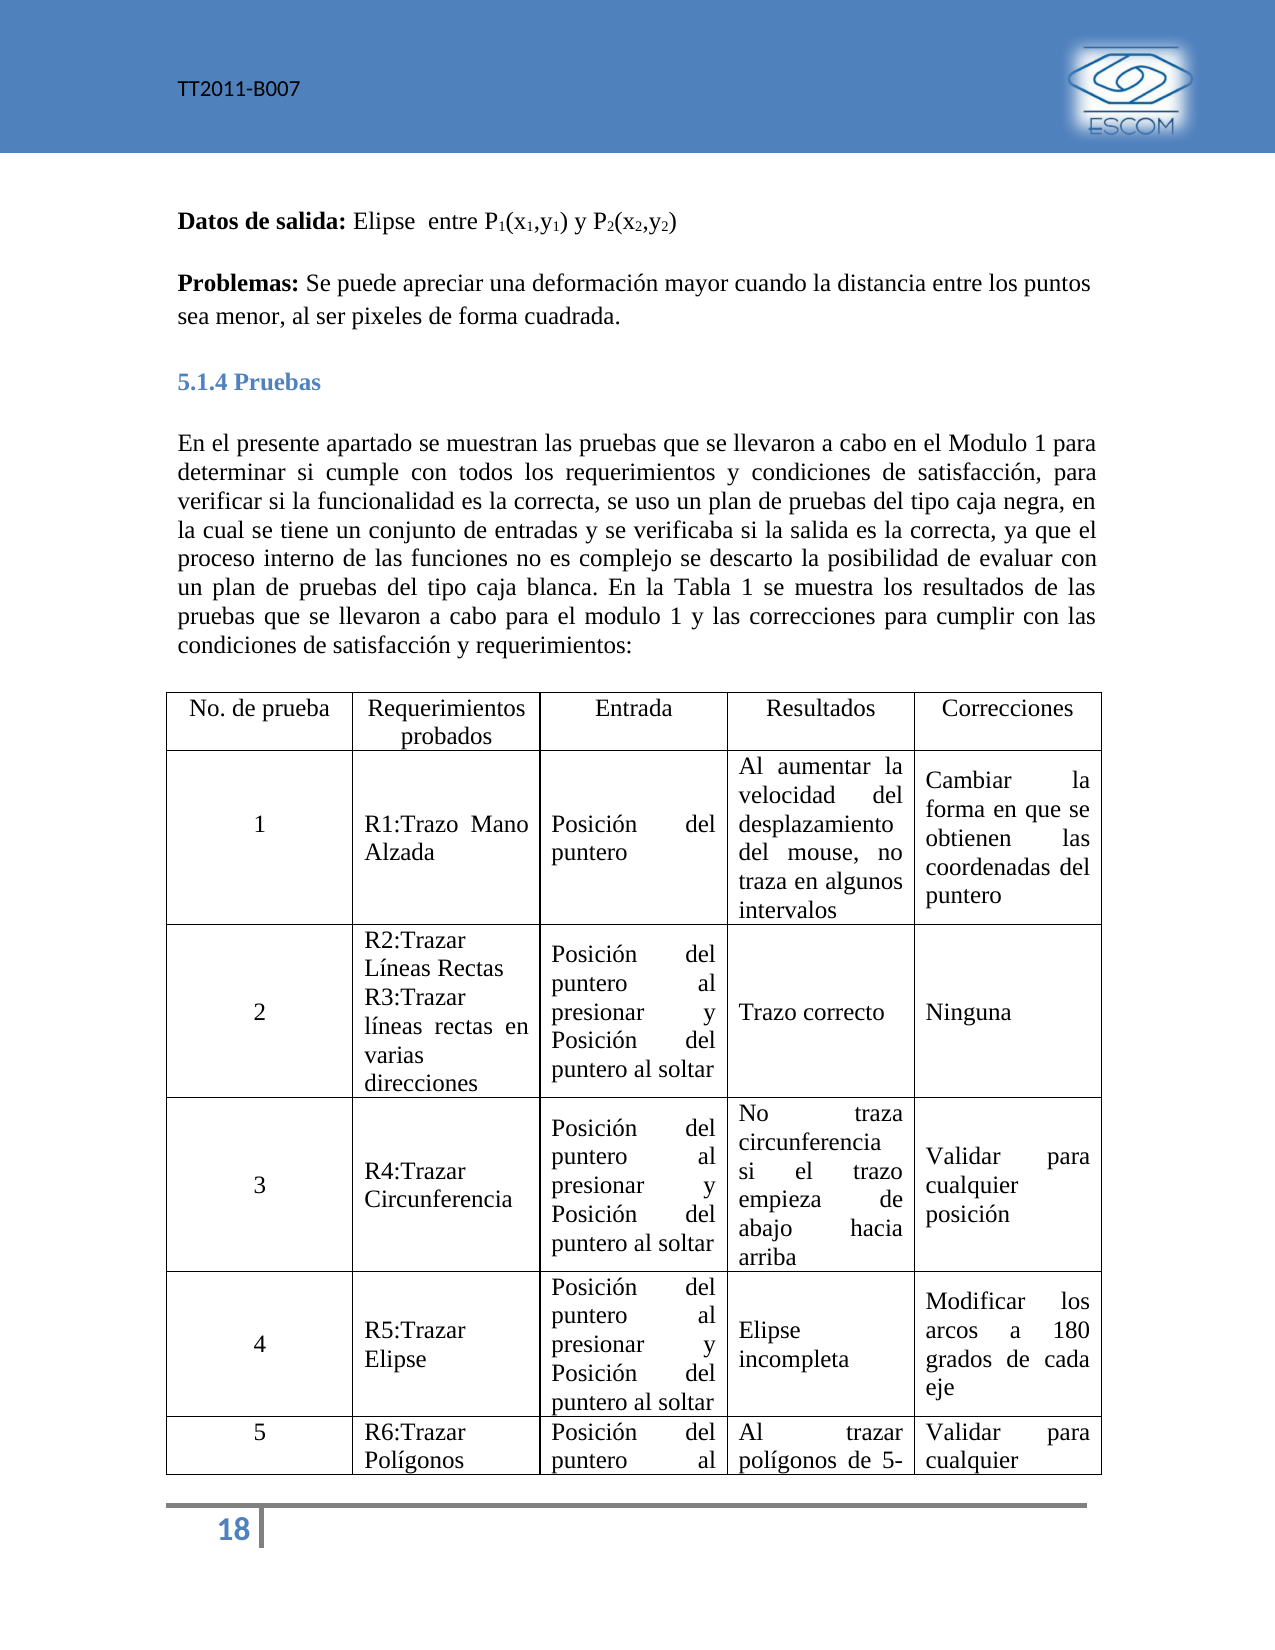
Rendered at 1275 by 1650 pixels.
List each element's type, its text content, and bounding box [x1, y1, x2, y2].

table_header No. de prueba [167, 693, 352, 750]
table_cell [353, 1417, 539, 1474]
table_cell R4:Trazar Circunferencia [353, 1098, 539, 1271]
table_cell Elipse incompleta [728, 1272, 914, 1416]
table_cell 5 [167, 1417, 352, 1474]
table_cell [541, 1417, 727, 1474]
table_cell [728, 1417, 914, 1474]
table_cell 1 [167, 751, 352, 924]
text Datos de salida: Elipse entre P1(x1,y1) y P2(x2,y2) [177, 206, 1098, 235]
text Problemas: Se puede apreciar una deformación mayor cuando la distancia entre los puntos sea menor, al ser pixeles de forma cuadrada. [177, 268, 1098, 329]
table_cell Posición del puntero al presionar y Posición del puntero al soltar [541, 925, 727, 1097]
subtitle 5.1.4 Pruebas [177, 367, 1098, 396]
table_cell Trazo correcto [728, 925, 914, 1097]
table_cell Posición del puntero al presionar y Posición del puntero al soltar [541, 1098, 727, 1271]
table_cell Modificar los arcos a 180 grados de cada eje [915, 1272, 1101, 1416]
table_cell No traza circunferencia si el trazo empieza de abajo hacia arriba [728, 1098, 914, 1271]
table_header Requerimientos probados [353, 693, 539, 750]
table_cell R2:Trazar Líneas Rectas R3:Trazar líneas rectas en varias direcciones [353, 925, 539, 1097]
table_header Entrada [541, 693, 727, 750]
table_cell 3 [167, 1098, 352, 1271]
table_header Resultados [728, 693, 914, 750]
table_cell Cambiar la forma en que se obtienen las coordenadas del puntero [915, 751, 1101, 924]
table_cell Ninguna [915, 925, 1101, 1097]
table_cell Posición del puntero [541, 751, 727, 924]
table_cell R5:Trazar Elipse [353, 1272, 539, 1416]
table_cell 2 [167, 925, 352, 1097]
table_cell Validar para cualquier posición [915, 1098, 1101, 1271]
table_cell R1:Trazo Mano Alzada [353, 751, 539, 924]
table_cell 4 [167, 1272, 352, 1416]
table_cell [915, 1417, 1101, 1474]
text En el presente apartado se muestran las pruebas que se llevaron a cabo en el Modulo 1 para determinar si cumple con todos los requerimientos y condiciones de satisfacción, para verificar si la funcionalidad es la correcta, se uso un plan de pruebas del tipo caja negra, en la cual se tiene un conjunto de entradas y se verificaba si la salida es la correcta, ya que el proceso interno de las funciones no es complejo se descarto la posibilidad de evaluar con un plan de pruebas del tipo caja blanca. En la Tabla 1 se muestra los resultados de las pruebas que se llevaron a cabo para el modulo 1 y las correcciones para cumplir con las condiciones de satisfacción y requerimientos: [177, 428, 1098, 658]
table_cell Al aumentar la velocidad del desplazamiento del mouse, no traza en algunos intervalos [728, 751, 914, 924]
table_cell Posición del puntero al presionar y Posición del puntero al soltar [541, 1272, 727, 1416]
picture [1082, 55, 1178, 122]
table_header Correcciones [915, 693, 1101, 750]
